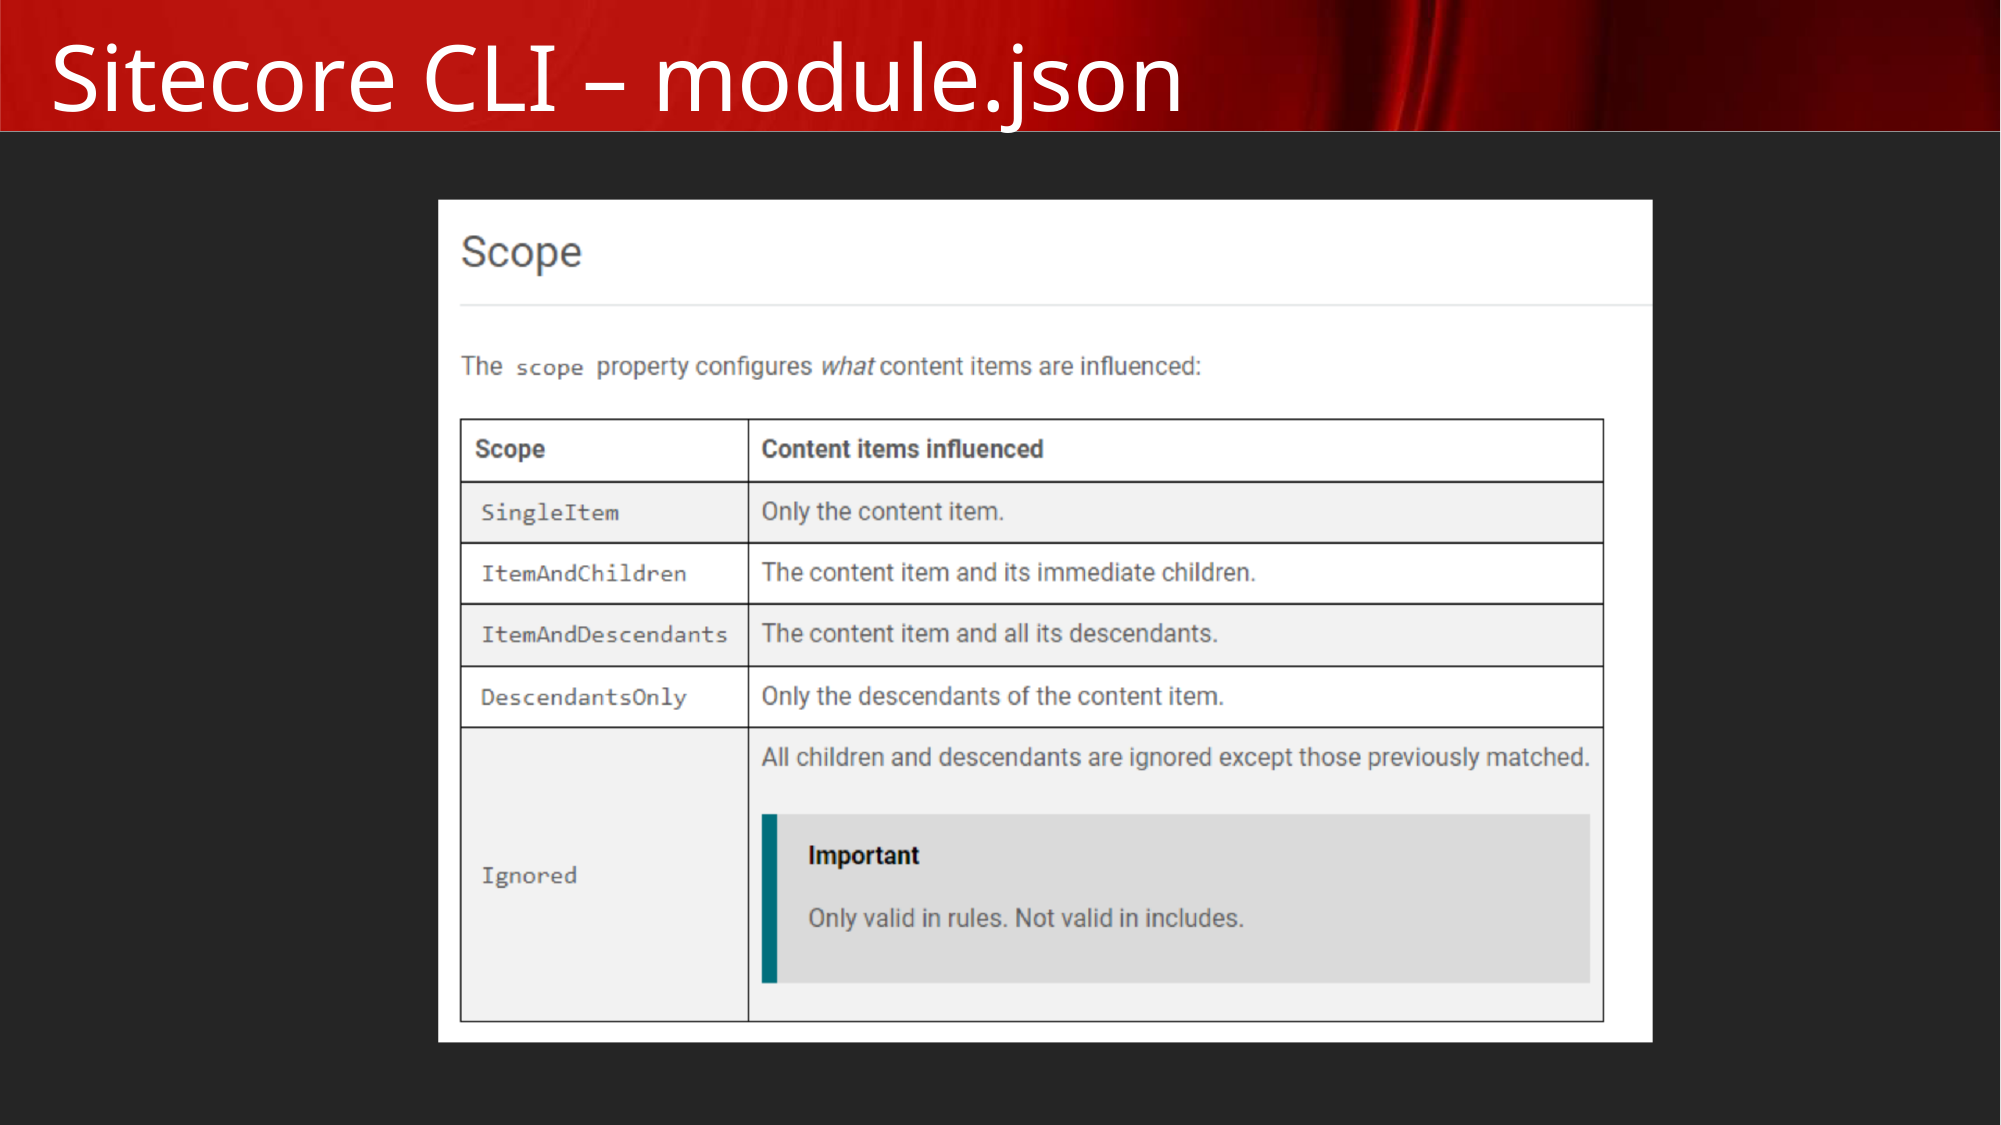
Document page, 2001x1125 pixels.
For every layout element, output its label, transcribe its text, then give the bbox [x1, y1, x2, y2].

text Sitecore CLI – module.json [50, 13, 1850, 138]
picture [0, 0, 2001, 1125]
